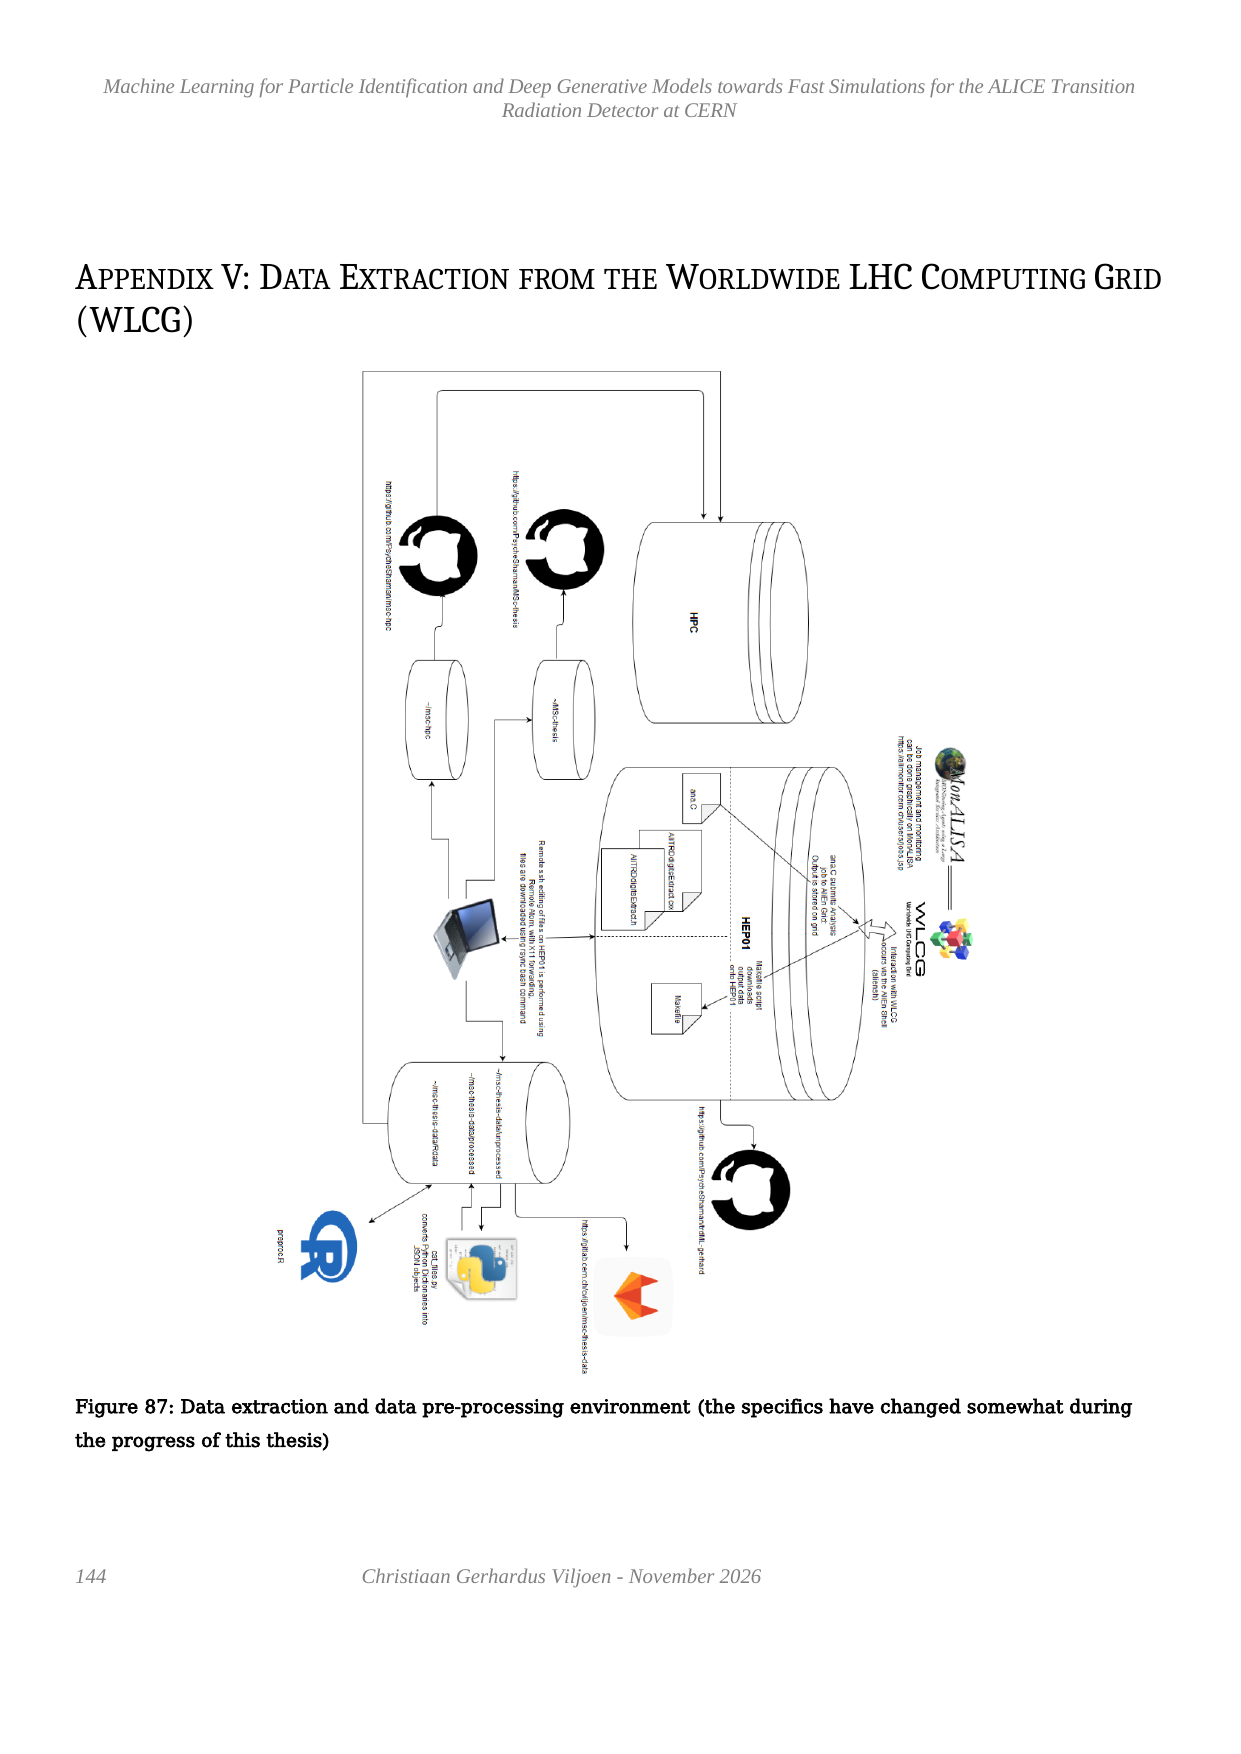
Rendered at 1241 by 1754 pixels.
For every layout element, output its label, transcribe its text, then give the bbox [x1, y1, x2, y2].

subtitle Appendix V: Data Extraction from the Worldwide LHC Computing Grid (WLCG) [75, 256, 1165, 342]
text Figure 87: Data extraction and data pre-processing environment (the specifics have changed somewhat during the progress of this thesis) [75, 1394, 1165, 1451]
picture [276, 368, 978, 1373]
